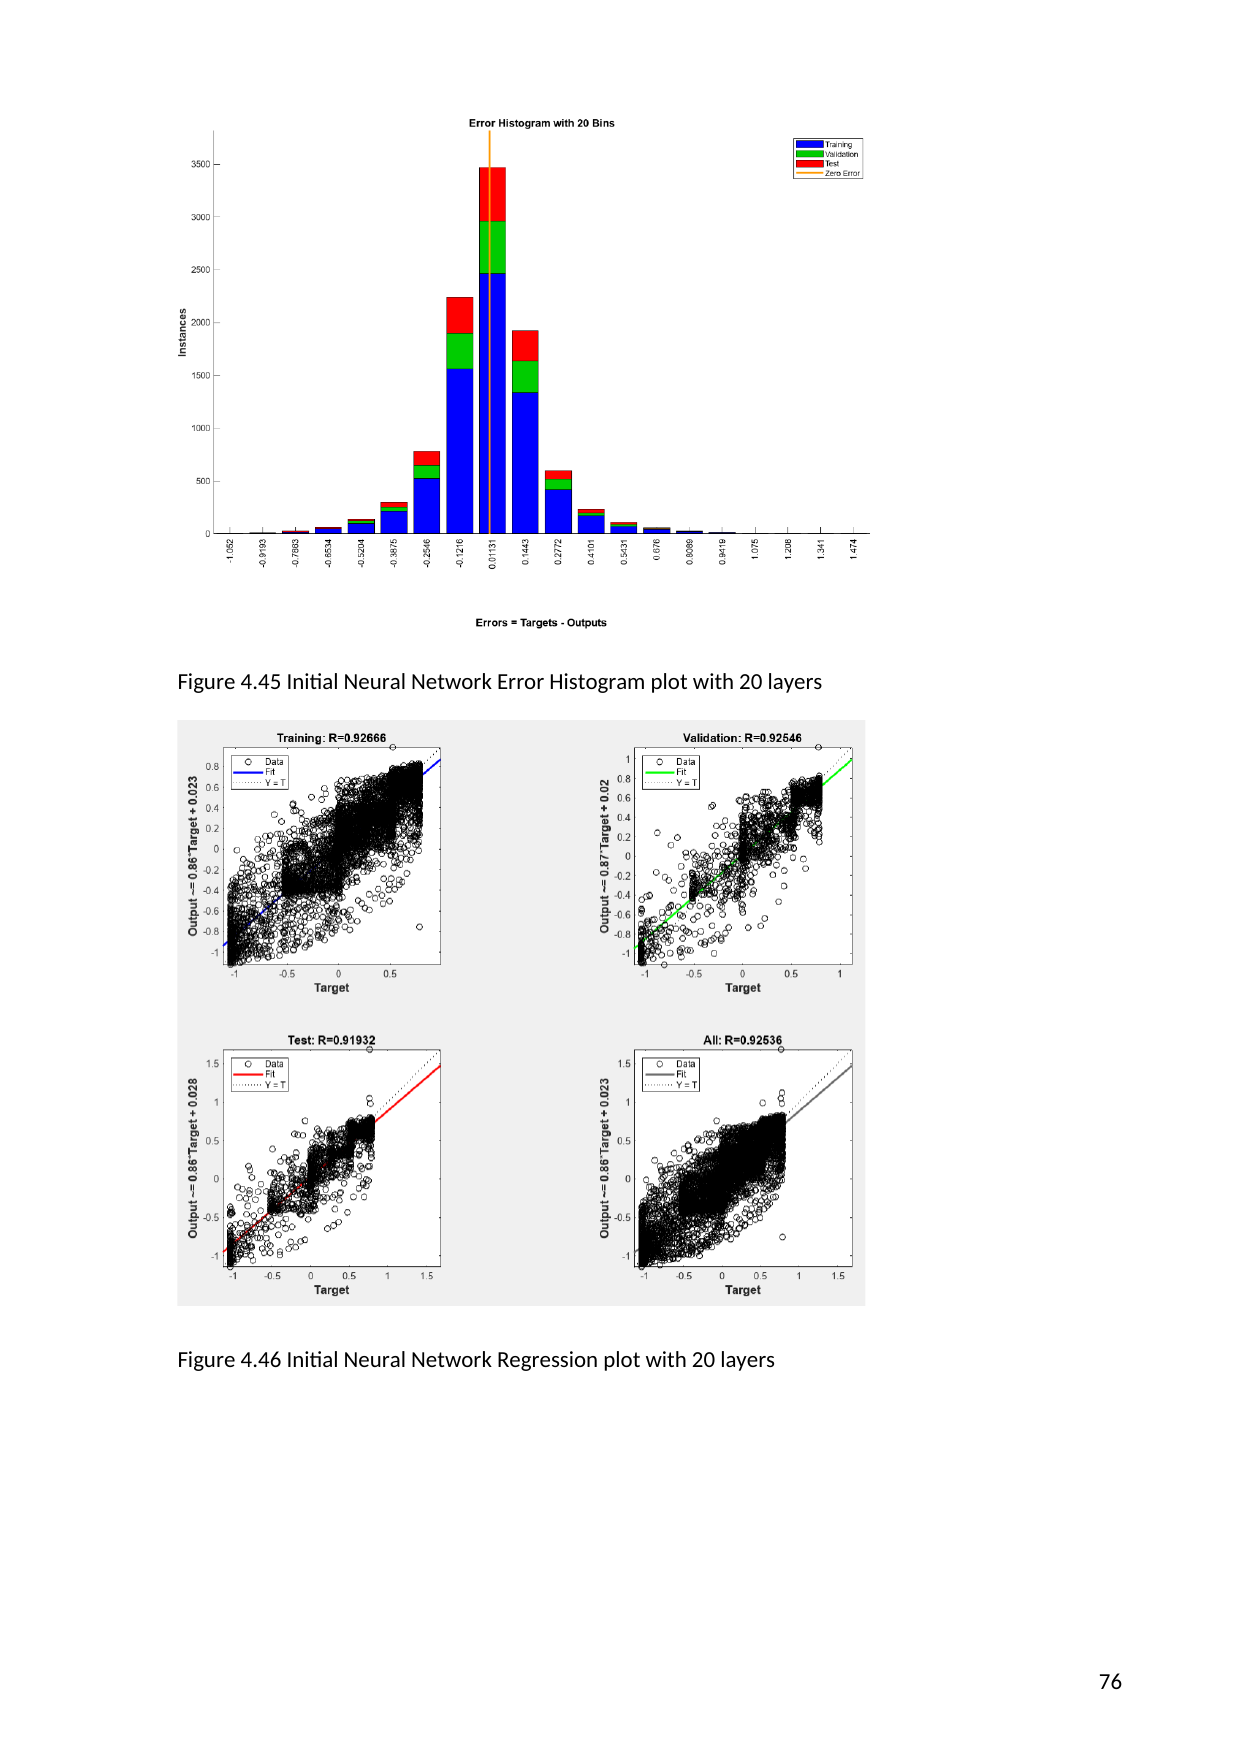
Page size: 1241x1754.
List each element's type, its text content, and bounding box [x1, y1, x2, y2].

picture [177, 118, 871, 629]
picture [177, 720, 866, 1306]
